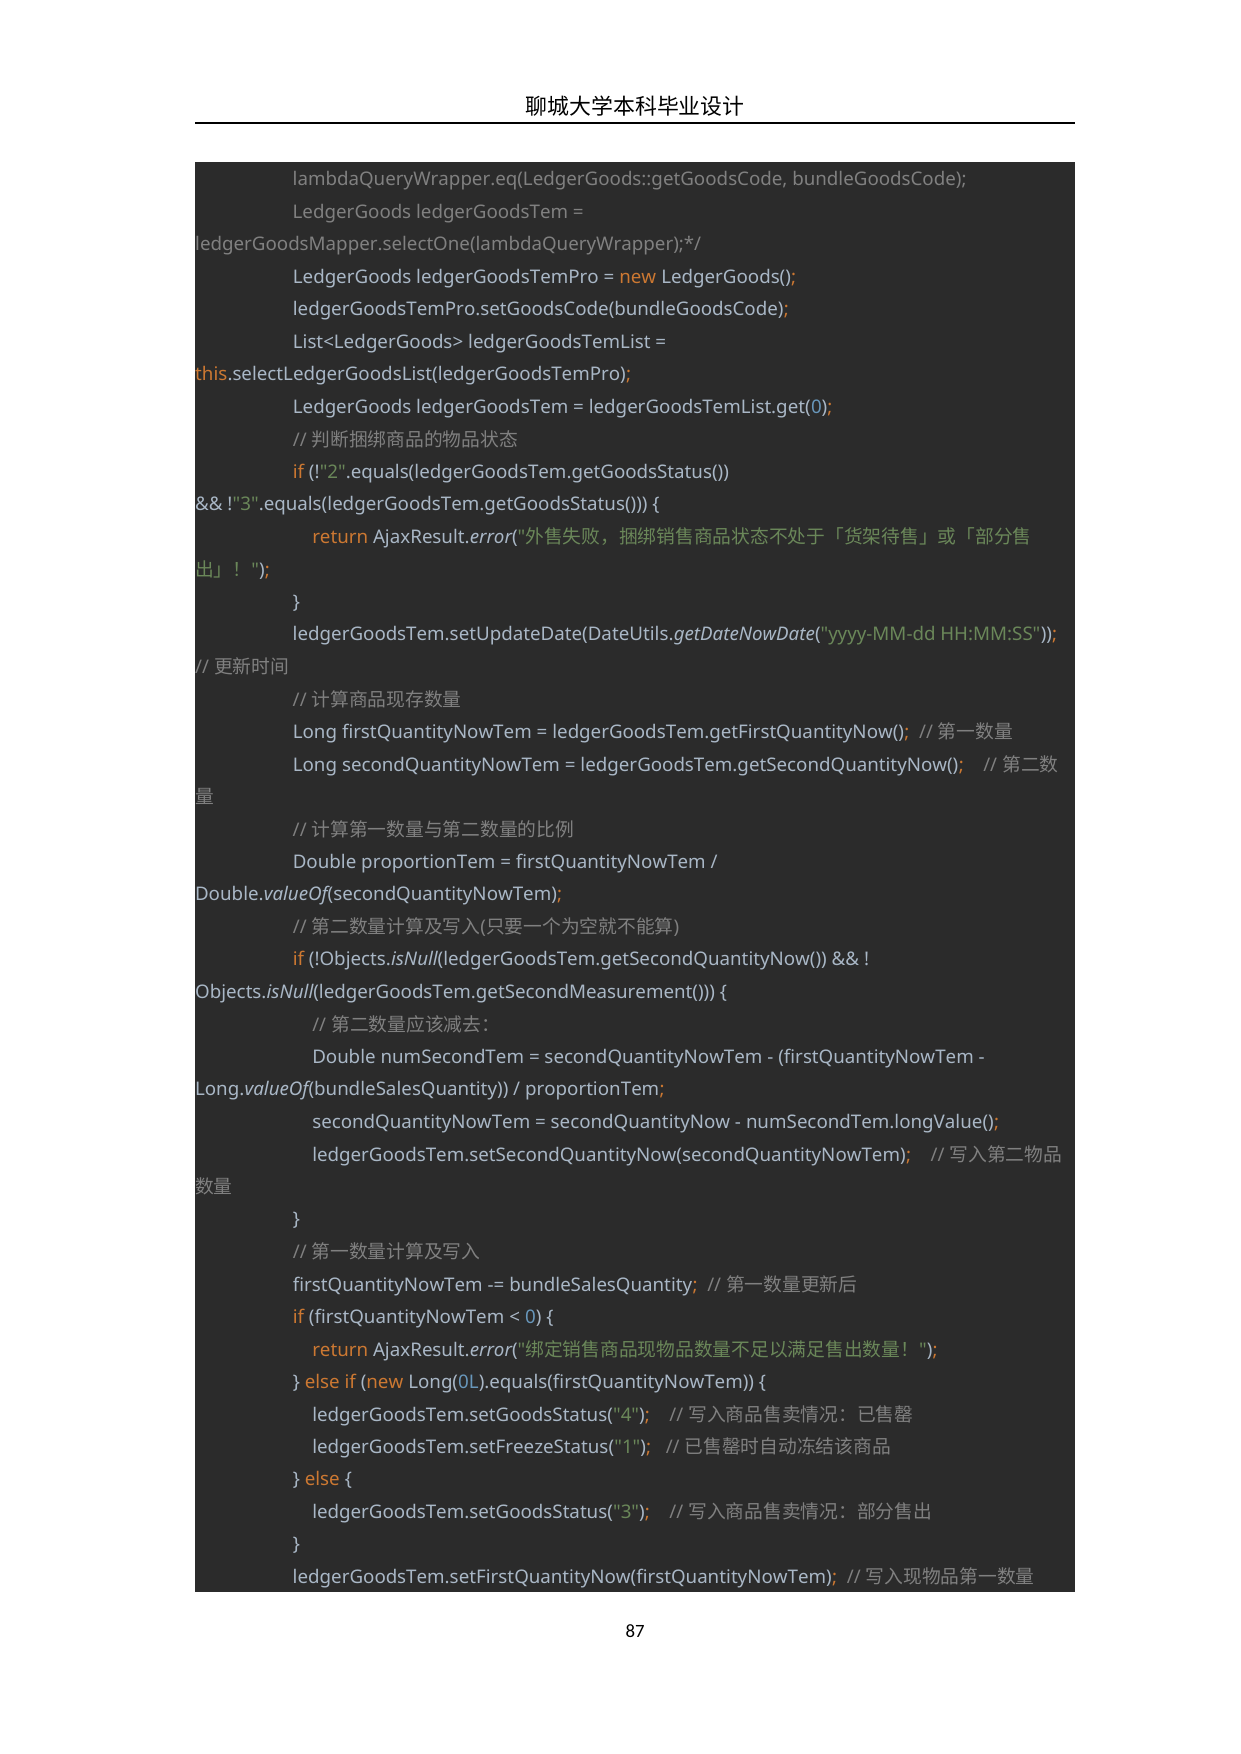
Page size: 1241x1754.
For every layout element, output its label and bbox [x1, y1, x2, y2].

text [195, 162, 1075, 1592]
